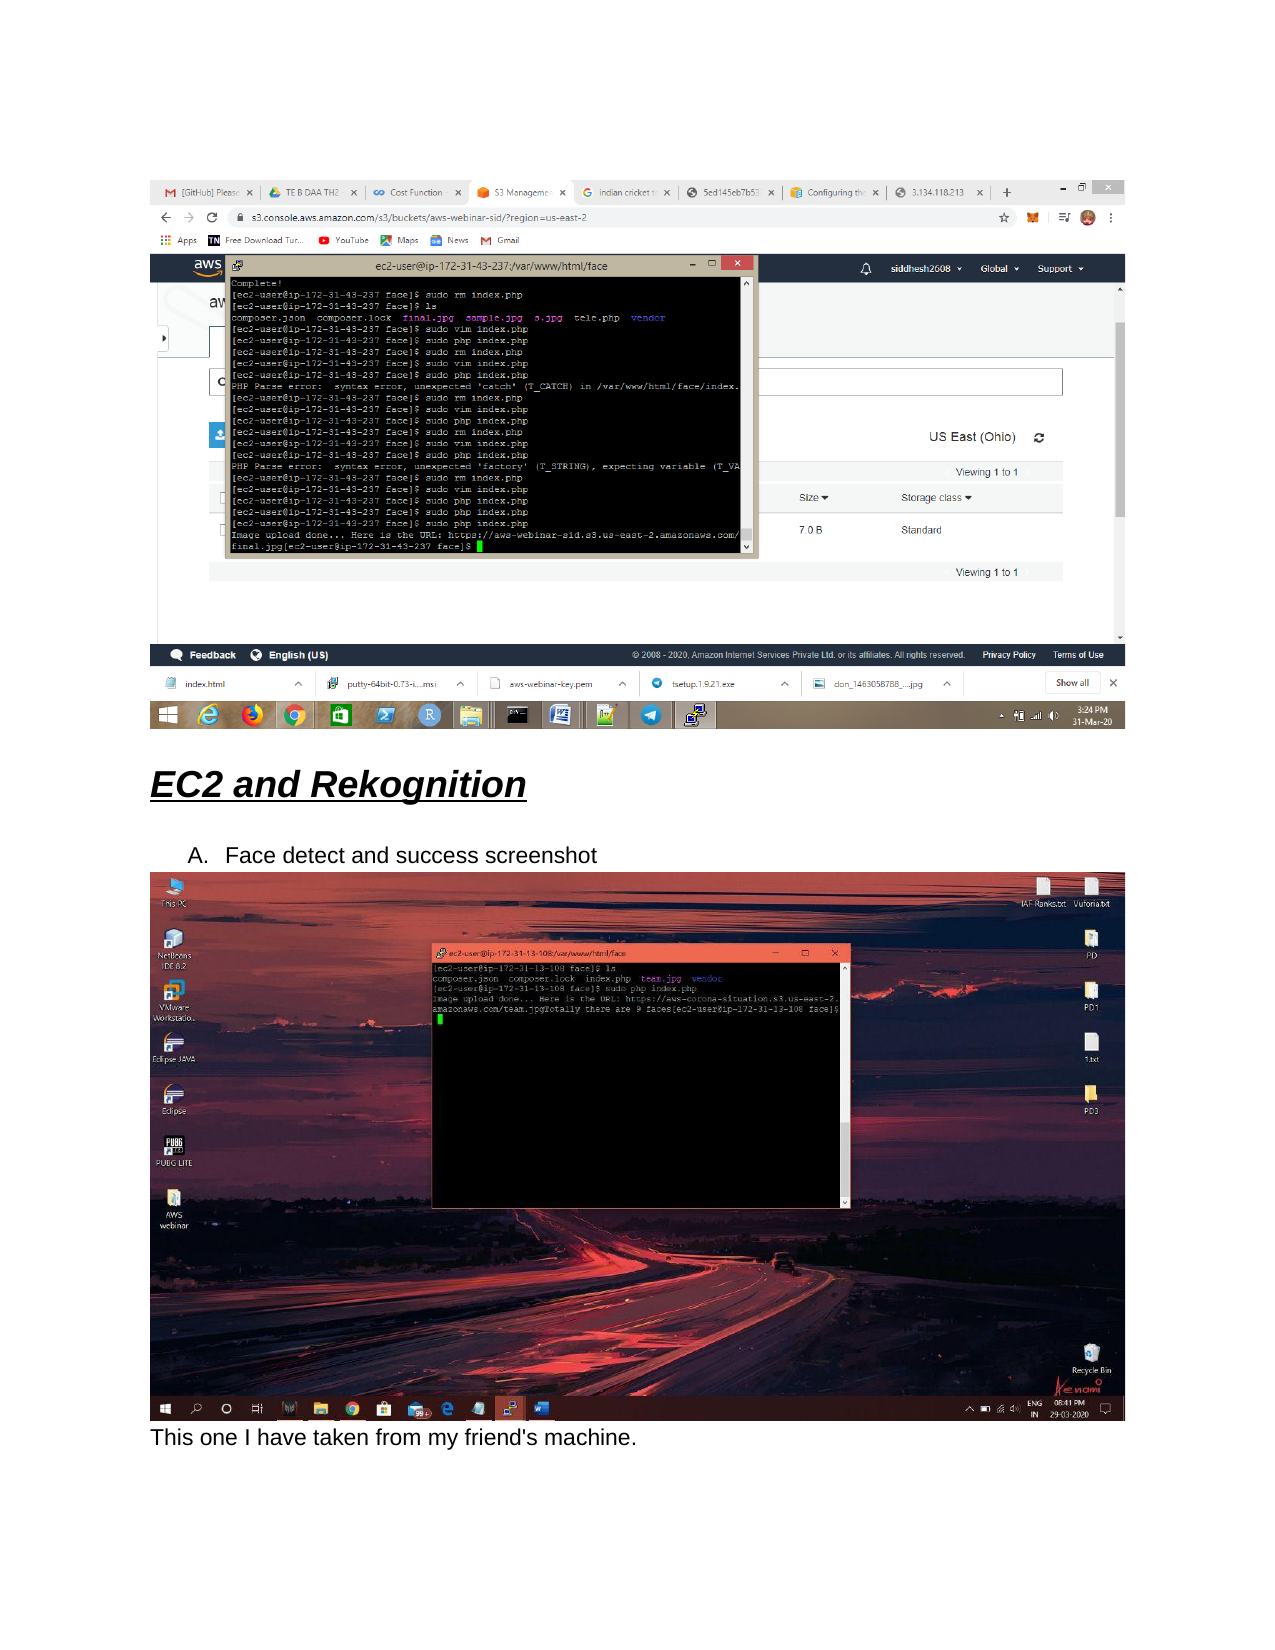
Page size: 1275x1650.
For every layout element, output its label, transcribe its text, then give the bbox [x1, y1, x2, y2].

list Face detect and success screenshot [187, 842, 1125, 868]
picture [150, 872, 1125, 1421]
text EC2 and Rekognition [150, 762, 1125, 805]
picture [150, 180, 1125, 729]
text This one I have taken from my friend's machine. [150, 1424, 1125, 1450]
